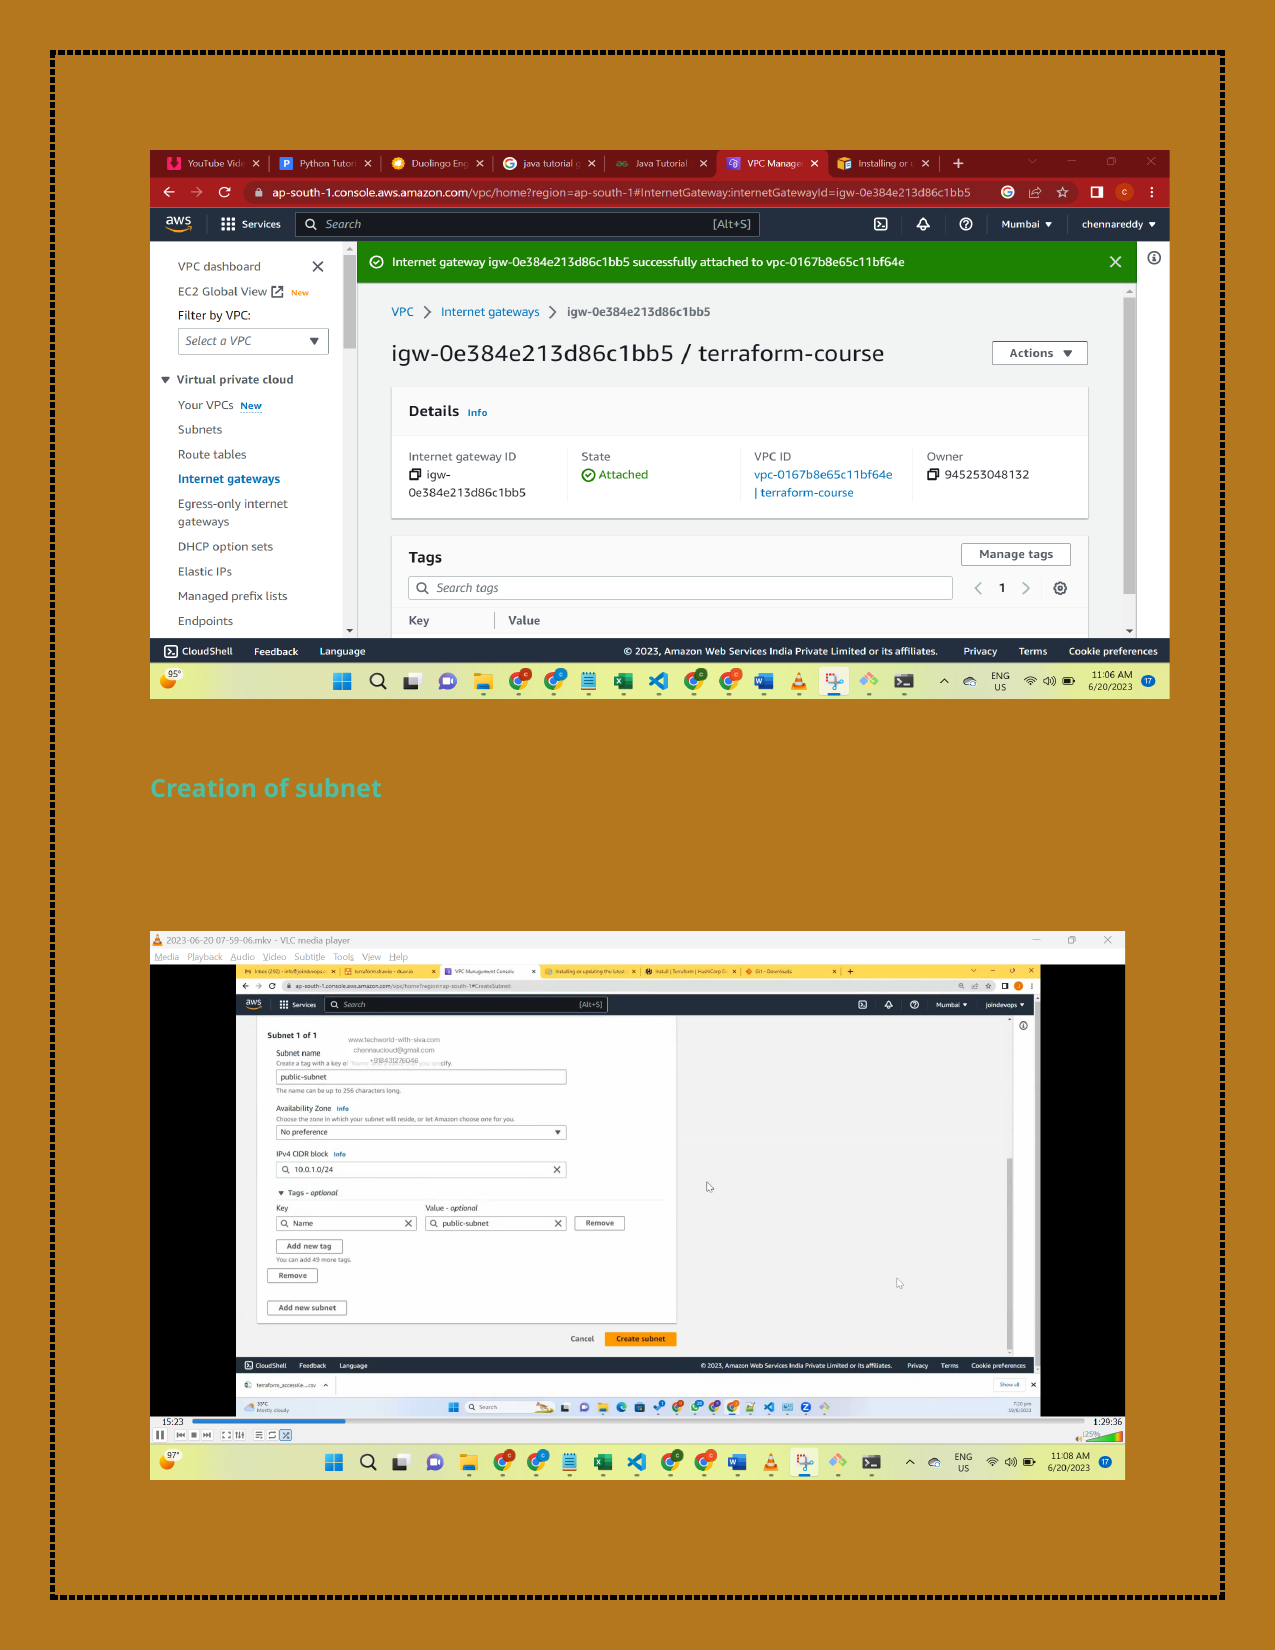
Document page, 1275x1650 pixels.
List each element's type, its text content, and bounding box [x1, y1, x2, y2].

picture [150, 931, 1125, 1480]
text Creation of subnet [150, 771, 1125, 805]
picture [150, 150, 1170, 699]
